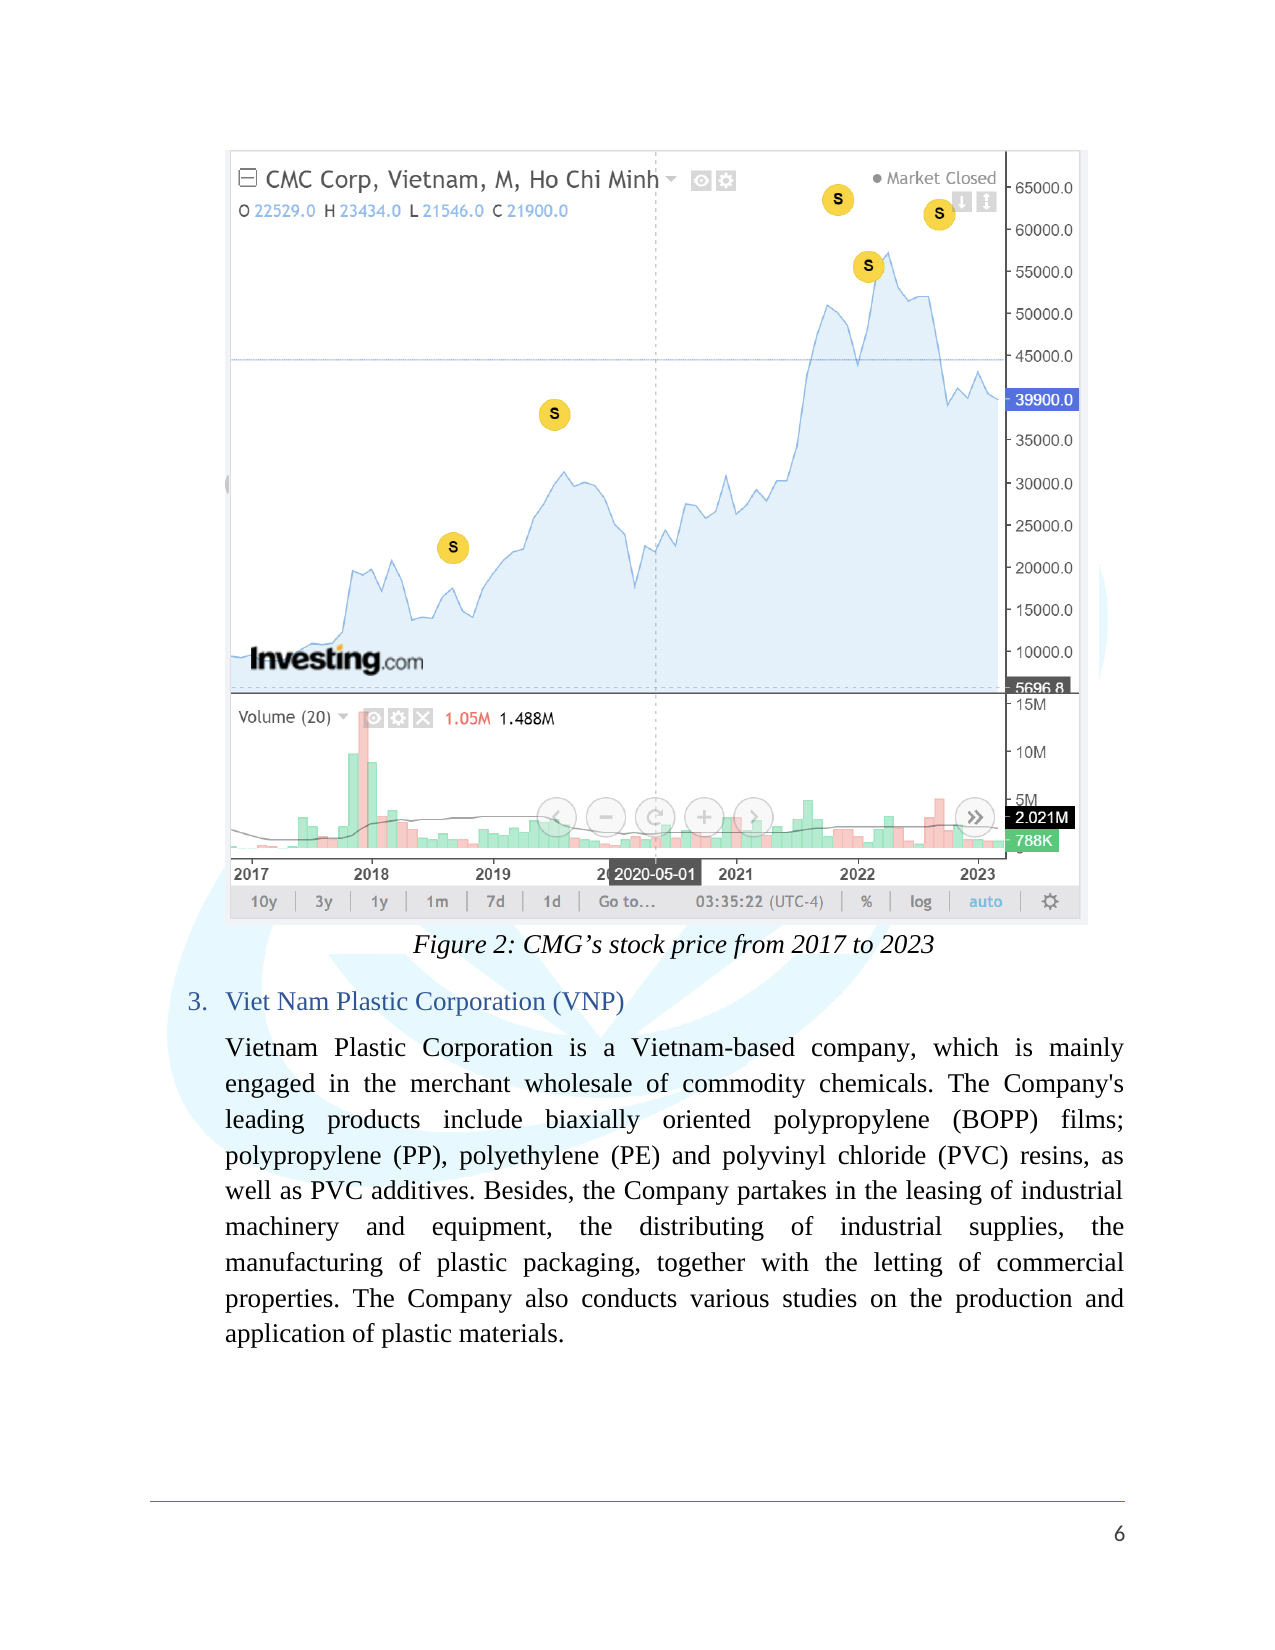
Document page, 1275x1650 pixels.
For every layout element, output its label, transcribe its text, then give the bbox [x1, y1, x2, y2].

picture [225, 150, 1099, 925]
subtitle Viet Nam Plastic Corporation (VNP) [187, 985, 1125, 1016]
list Figure 2: CMG’s stock price from 2017 to 2023 [225, 928, 1125, 959]
list Vietnam Plastic Corporation is a Vietnam-based company, which is mainly engaged in the merchant wholesale of commodity chemicals. The Company's leading products include biaxially oriented polypropylene (BOPP) films; polypropylene (PP), polyethylene (PE) and polyvinyl chloride (PVC) resins, as well as PVC additives. Besides, the Company partakes in the leasing of industrial machinery and equipment, the distributing of industrial supplies, the manufacturing of plastic packaging, together with the letting of commercial properties. The Company also conducts various studies on the production and application of plastic materials. [225, 1032, 1125, 1348]
